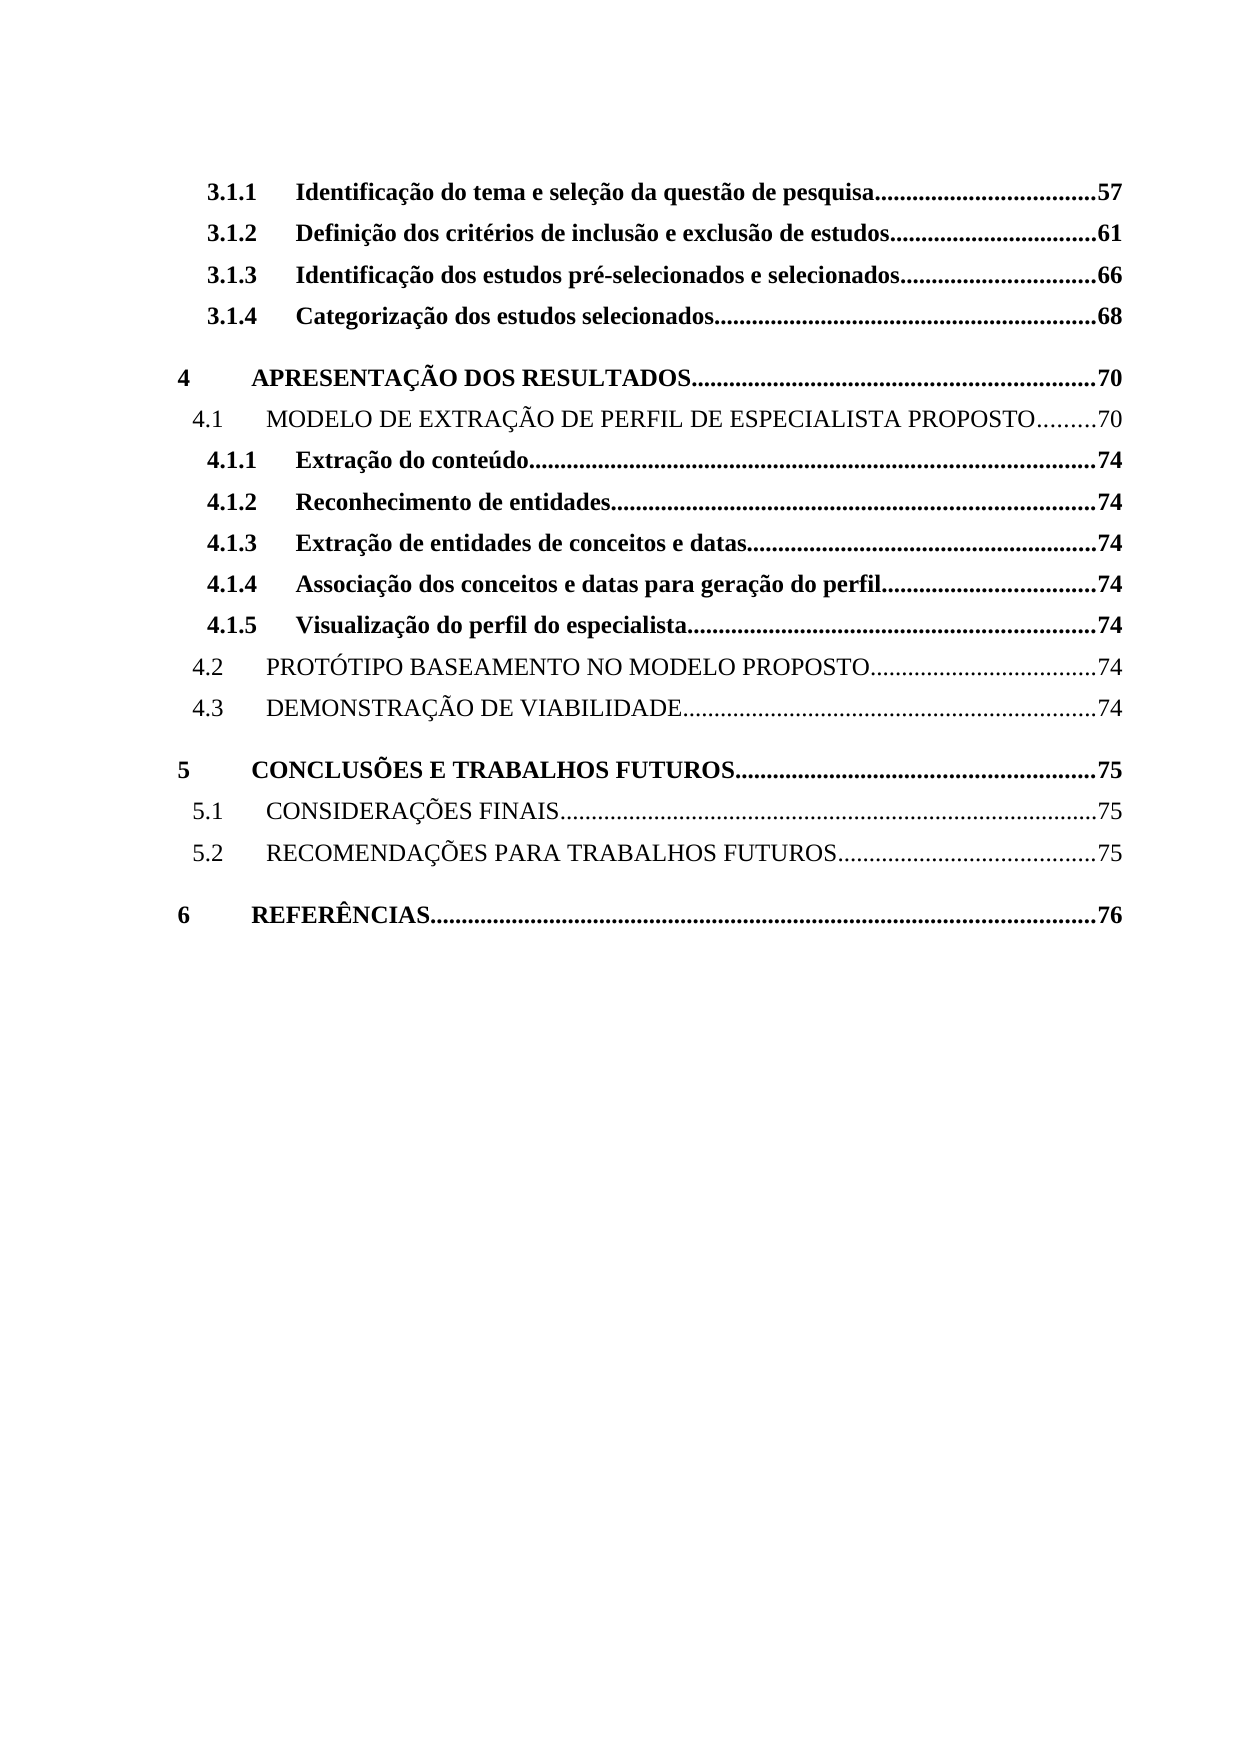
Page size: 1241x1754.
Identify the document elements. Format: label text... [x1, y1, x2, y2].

text 5.1 CONSIDERAÇÕES FINAIS 75 [192, 796, 1122, 825]
text 3.1.3 Identificação dos estudos pré-selecionados e selecionados 66 [207, 260, 1122, 288]
text 4.2 Protótipo baseamento no modelo proposto 74 [192, 652, 1122, 681]
text 3.1.4 Categorização dos estudos selecionados 68 [207, 301, 1122, 330]
text 4.3 Demonstração de viabilidade 74 [192, 693, 1122, 722]
text 4.1.2 Reconhecimento de entidades 74 [207, 487, 1122, 516]
text 4.1.4 Associação dos conceitos e datas para geração do perfil 74 [207, 569, 1122, 598]
text 4.1.3 Extração de entidades de conceitos e datas 74 [207, 528, 1122, 557]
text 4.1.1 Extração do conteúdo 74 [207, 446, 1122, 474]
text 4 APRESENTAÇÃO DOS RESULTADOS 70 [177, 363, 1122, 392]
text 3.1.1 Identificação do tema e seleção da questão de pesquisa 57 [207, 177, 1122, 206]
text 5.2 RECOMENDAÇÕES PARA TRABALHOS FUTUROS 75 [192, 838, 1122, 866]
text 5 CONCLUSÕES E TRABALHOS FUTUROS 75 [177, 755, 1122, 784]
text 3.1.2 Definição dos critérios de inclusão e exclusão de estudos 61 [207, 218, 1122, 247]
text 6 REFERÊNCIAS 76 [177, 900, 1122, 928]
text 4.1.5 Visualização do perfil do especialista 74 [207, 611, 1122, 639]
text 4.1 Modelo de extração de perfil de especialista proposto 70 [192, 404, 1122, 433]
